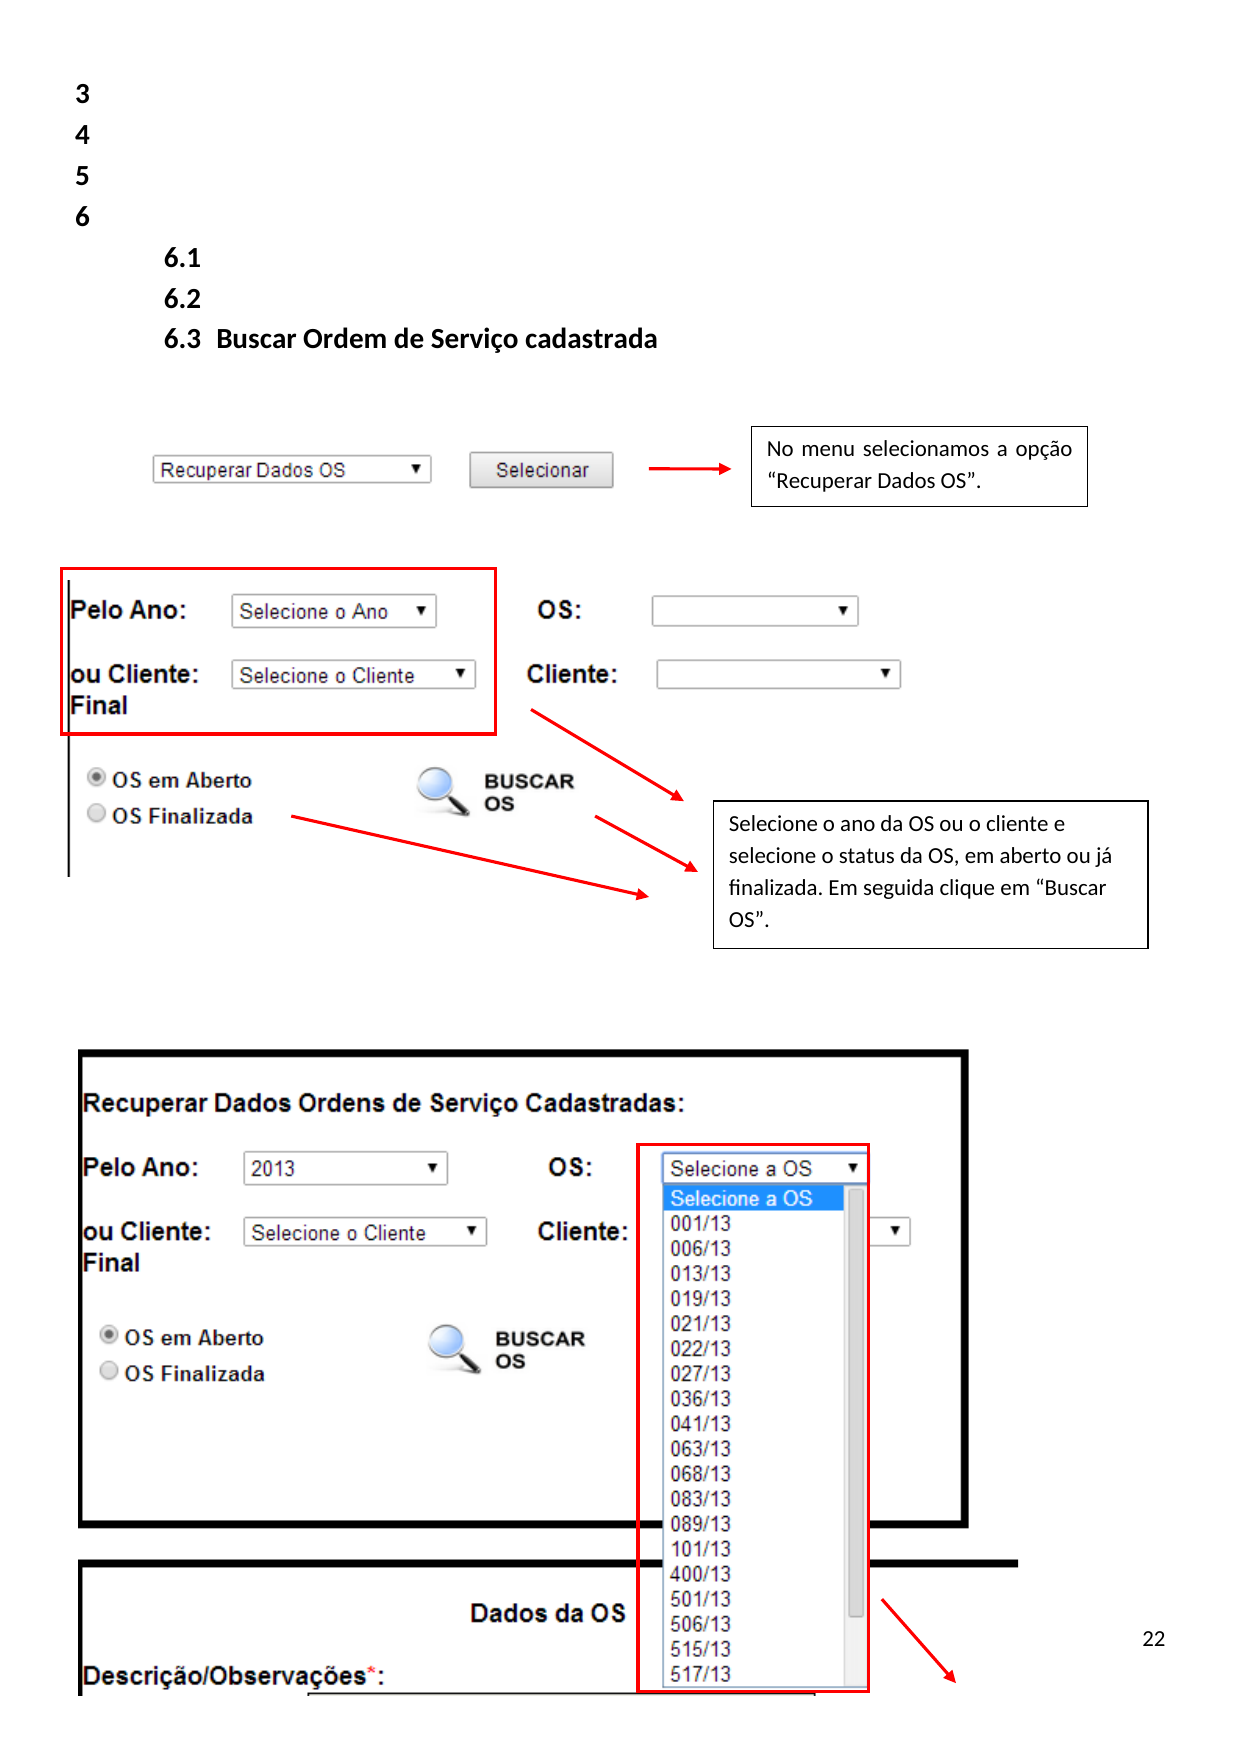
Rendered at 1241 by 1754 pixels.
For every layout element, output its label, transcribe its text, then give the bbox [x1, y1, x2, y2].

picture [67, 580, 925, 877]
picture [142, 414, 686, 509]
picture [67, 580, 494, 732]
list Buscar Ordem de Serviço cadastrada [164, 321, 1165, 356]
picture [78, 1048, 1019, 1696]
